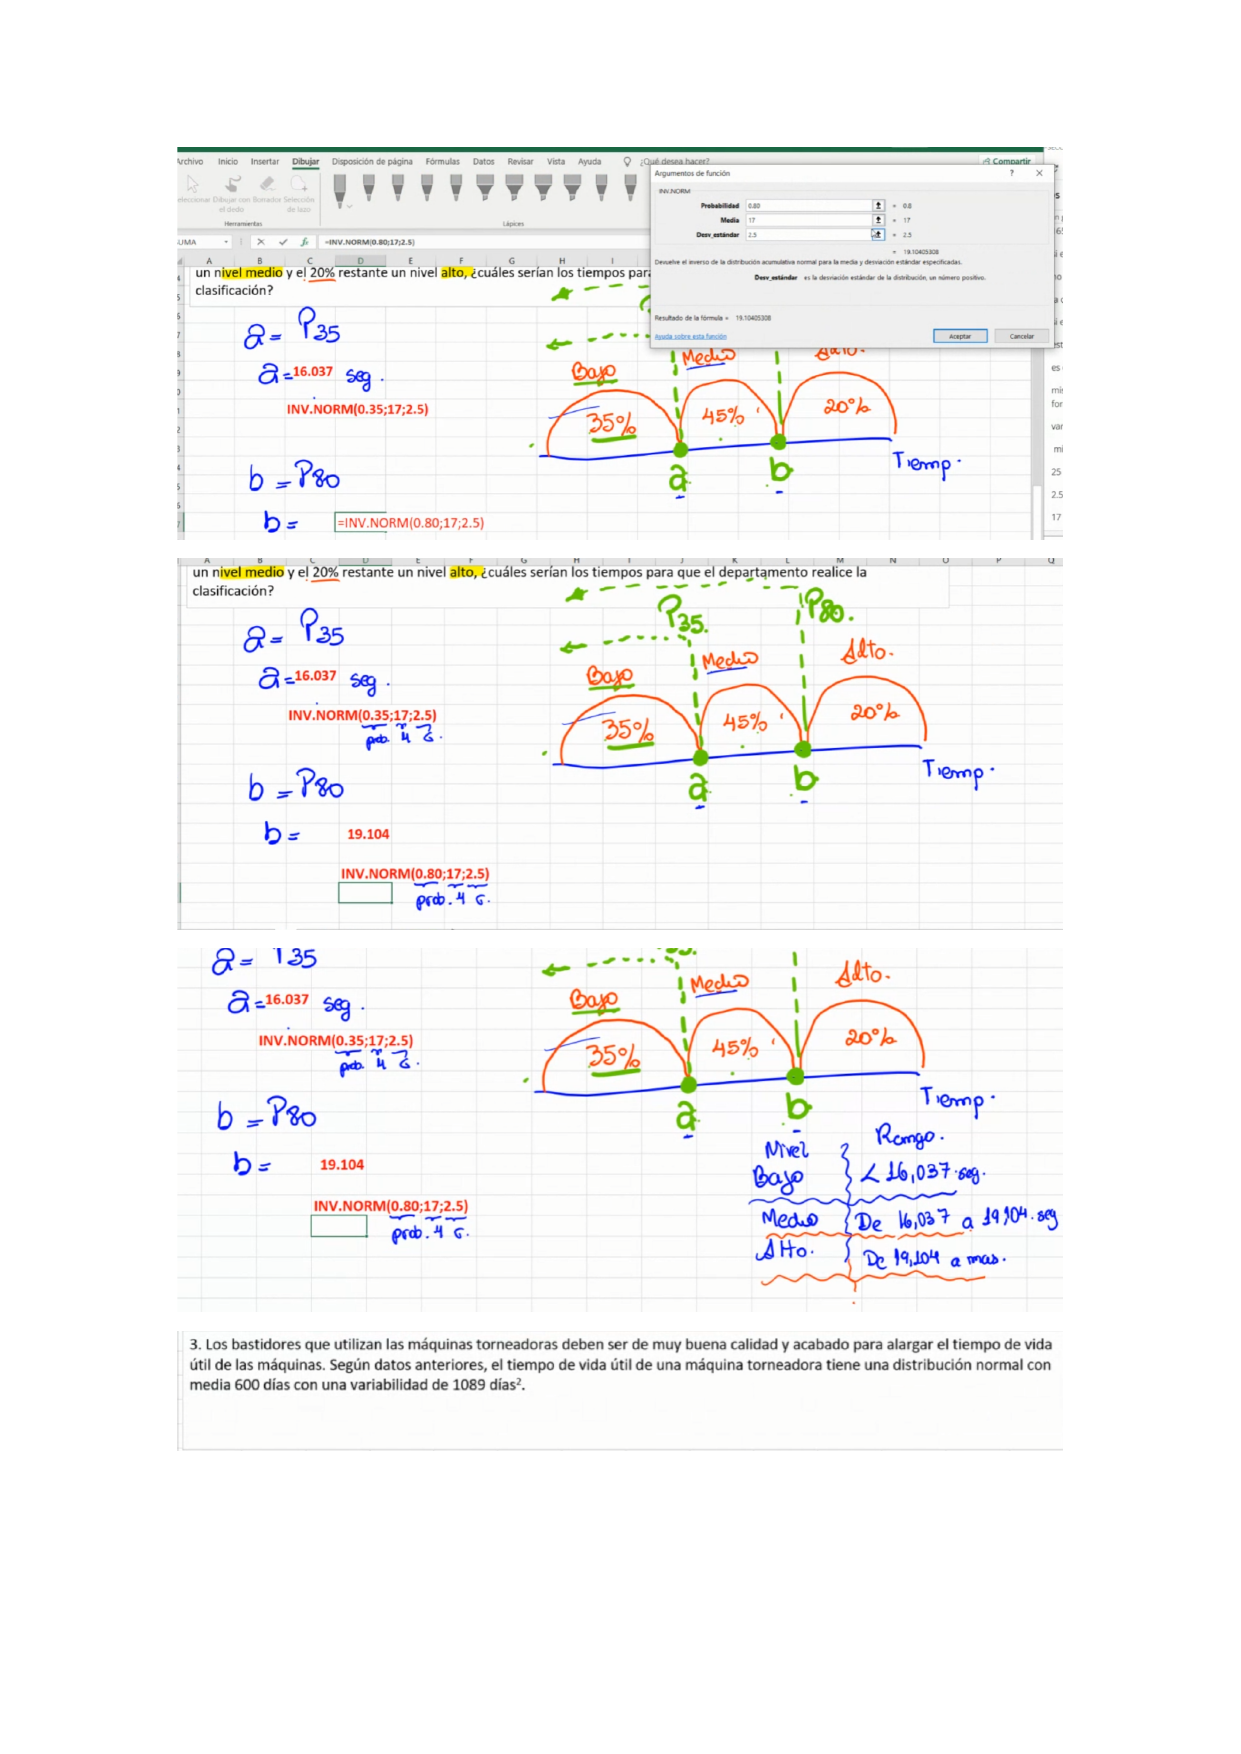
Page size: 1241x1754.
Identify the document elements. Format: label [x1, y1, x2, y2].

picture [177, 147, 1063, 540]
picture [177, 558, 1063, 930]
picture [177, 1331, 1063, 1451]
picture [177, 948, 1063, 1312]
